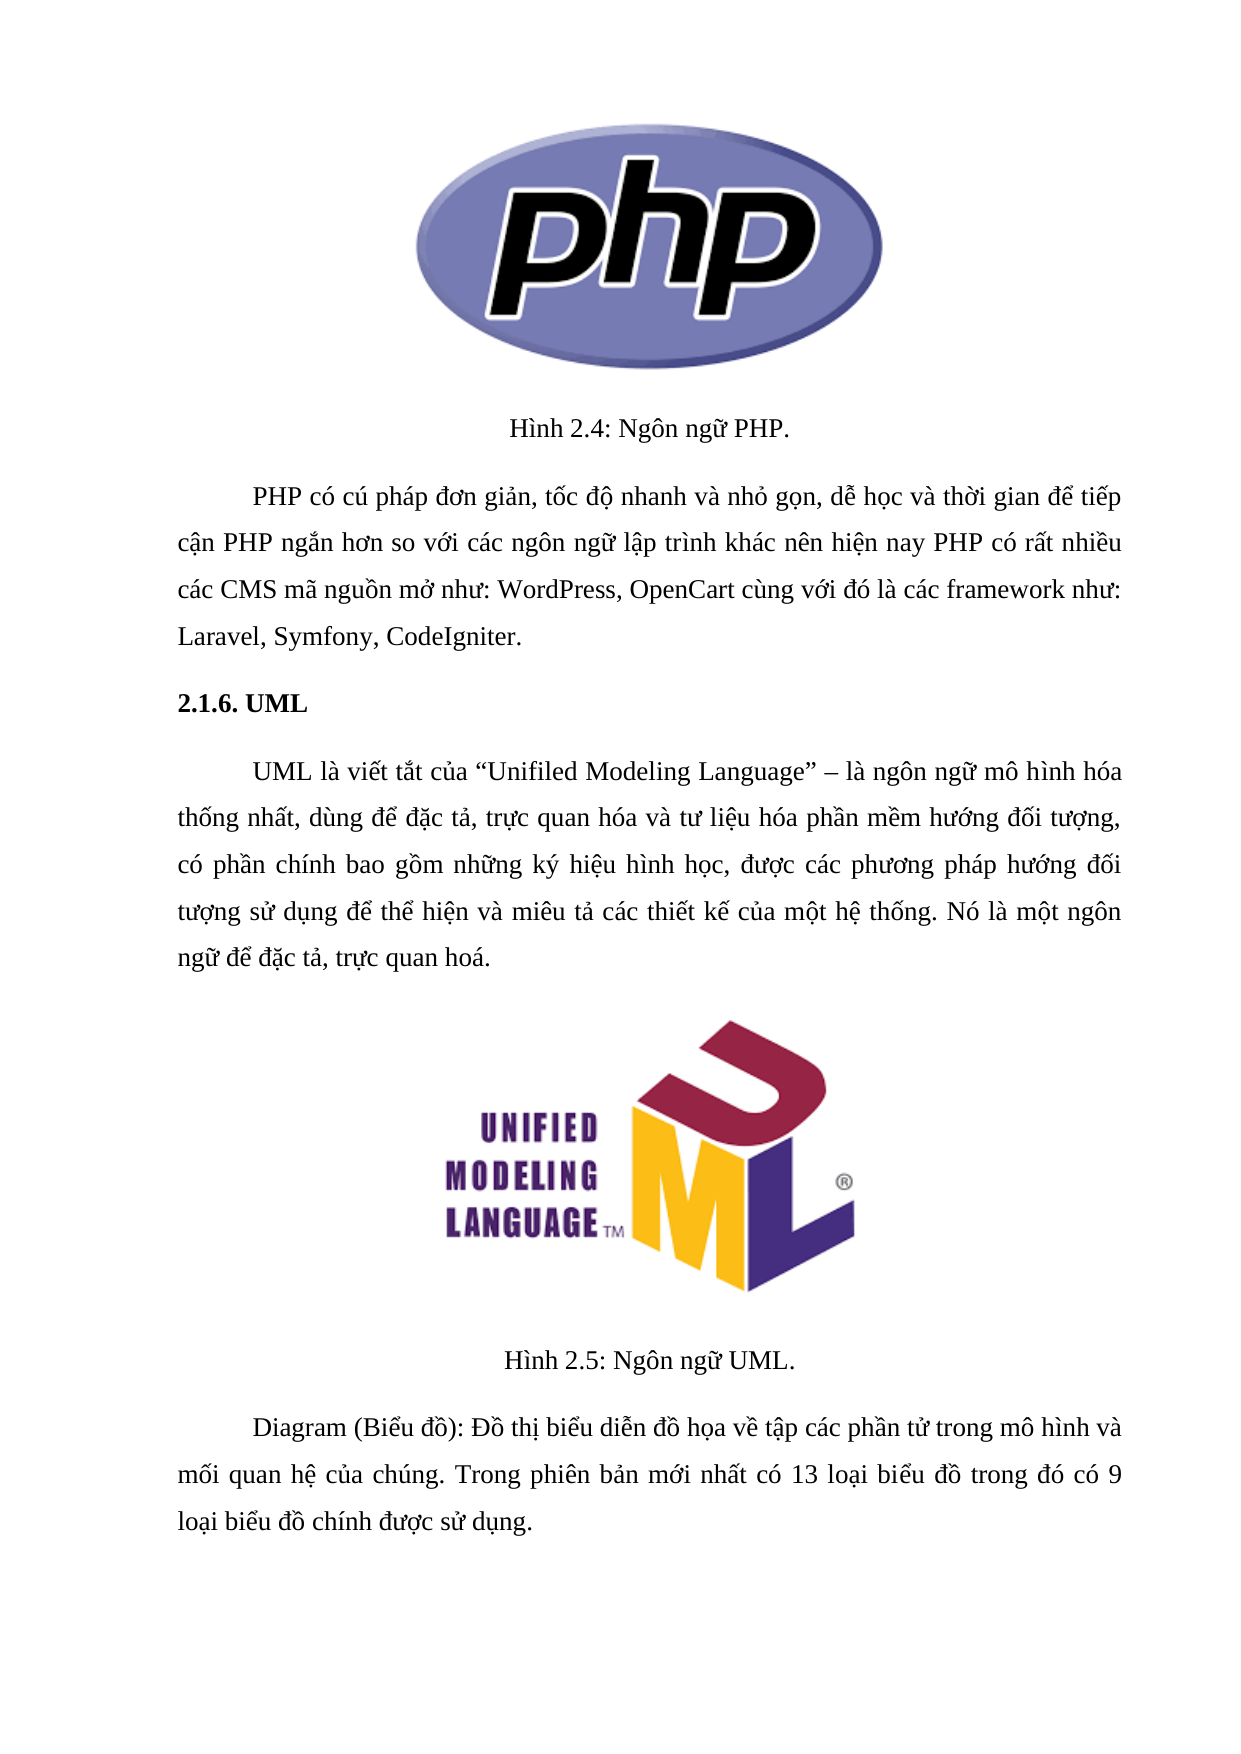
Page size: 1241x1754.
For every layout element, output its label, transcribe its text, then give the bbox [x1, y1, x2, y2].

picture [410, 118, 889, 376]
text UML là viết tắt của “Unifiled Modeling Language” – là ngôn ngữ mô hình hóa thống nhất, dùng để đặc tả, trực quan hóa và tư liệu hóa phần mềm hướng đối tượng, có phần chính bao gồm những ký hiệu hình học, được các phương pháp hướng đối tượng sử dụng để thể hiện và miêu tả các thiết kế của một hệ thống. Nó là một ngôn ngữ để đặc tả, trực quan hoá. [177, 755, 1122, 973]
text PHP có cú pháp đơn giản, tốc độ nhanh và nhỏ gọn, dễ học và thời gian để tiếp cận PHP ngắn hơn so với các ngôn ngữ lập trình khác nên hiện nay PHP có rất nhiều các CMS mã nguồn mở như: WordPress, OpenCart cùng với đó là các framework như: Laravel, Symfony, CodeIgniter. [177, 480, 1122, 651]
text Diagram (Biểu đồ): Đồ thị biểu diễn đồ họa về tập các phần tử trong mô hình và mối quan hệ của chúng. Trong phiên bản mới nhất có 13 loại biểu đồ trong đó có 9 loại biểu đồ chính được sử dụng. [177, 1411, 1122, 1536]
text Hình 2.4: Ngôn ngữ PHP. [177, 412, 1122, 443]
picture [444, 1008, 855, 1308]
text Hình 2.5: Ngôn ngữ UML. [177, 1344, 1122, 1375]
text 2.1.6. UML [177, 687, 1122, 718]
